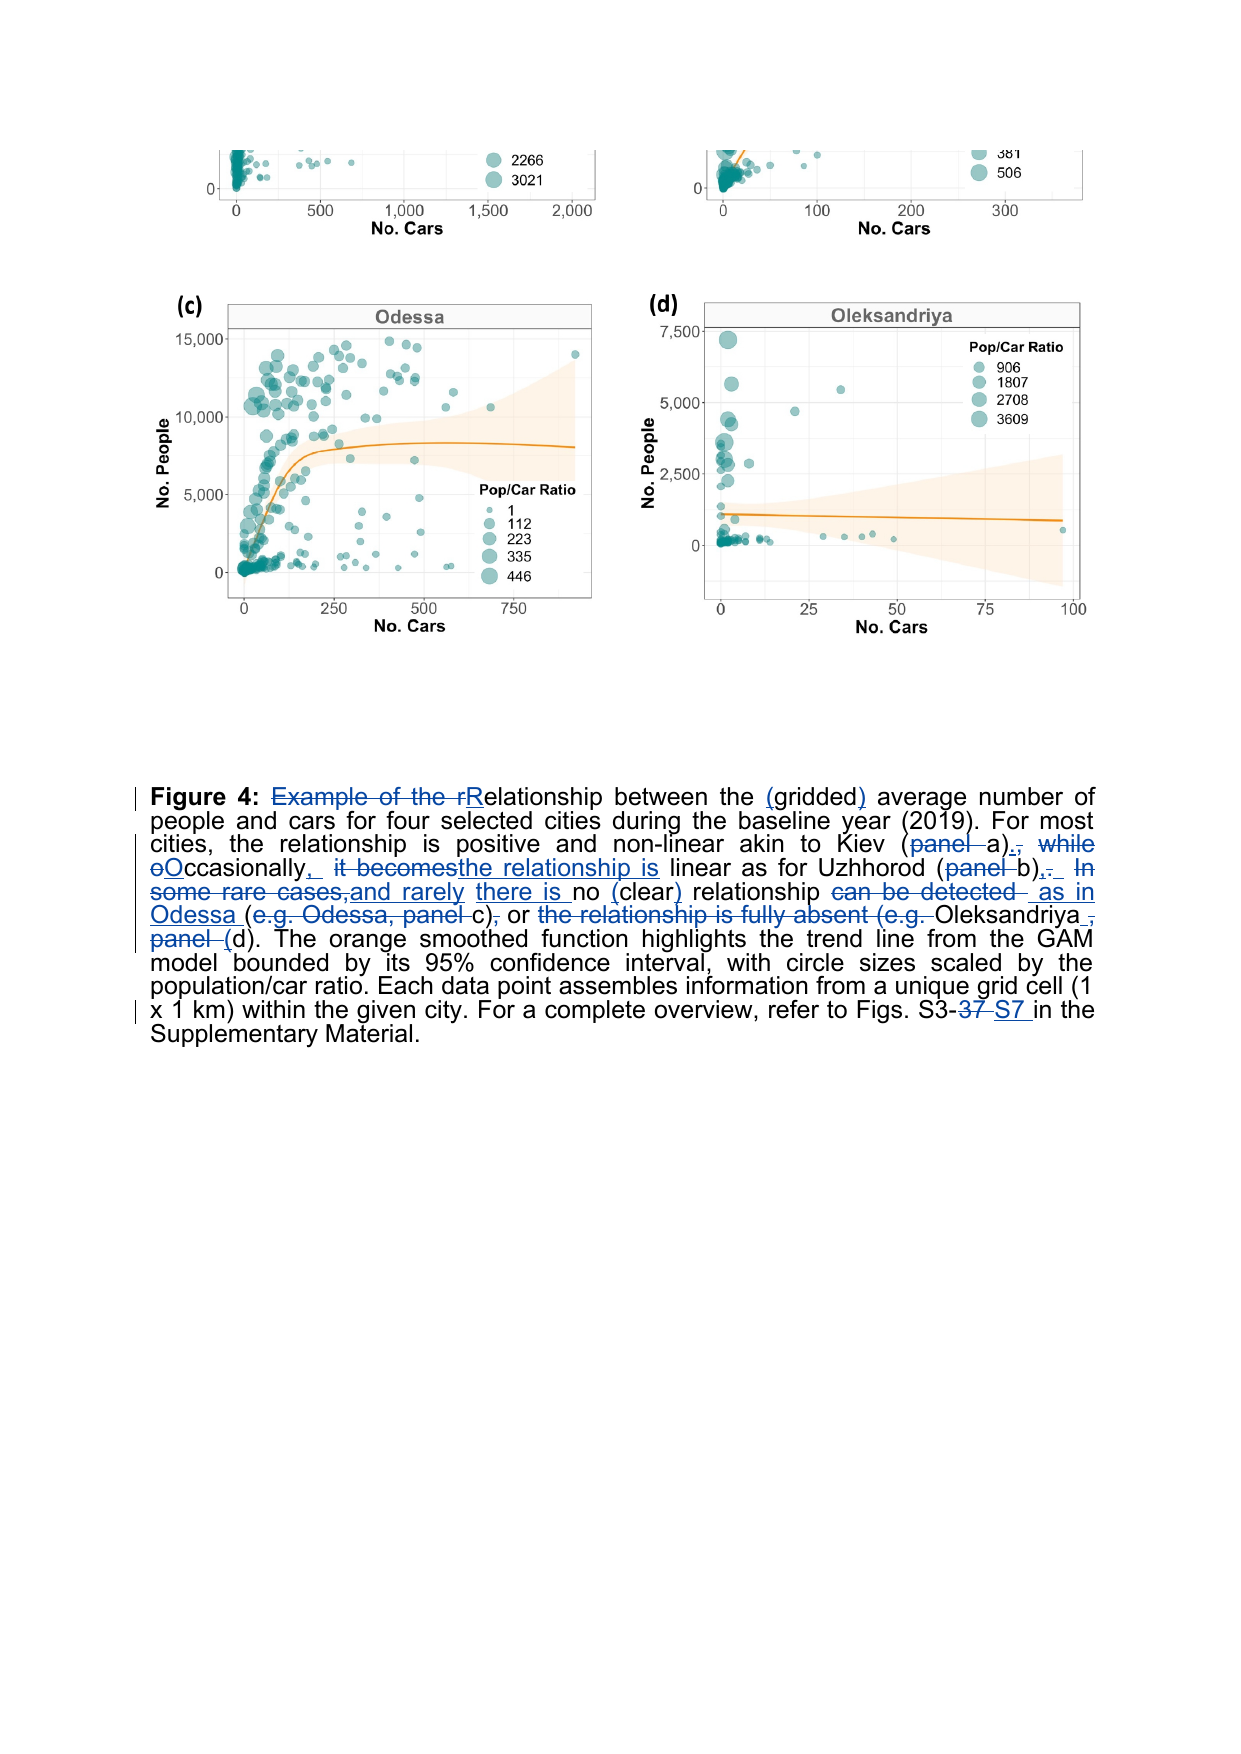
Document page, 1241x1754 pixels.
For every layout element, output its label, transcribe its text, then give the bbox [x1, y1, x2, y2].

picture [150, 150, 1091, 660]
